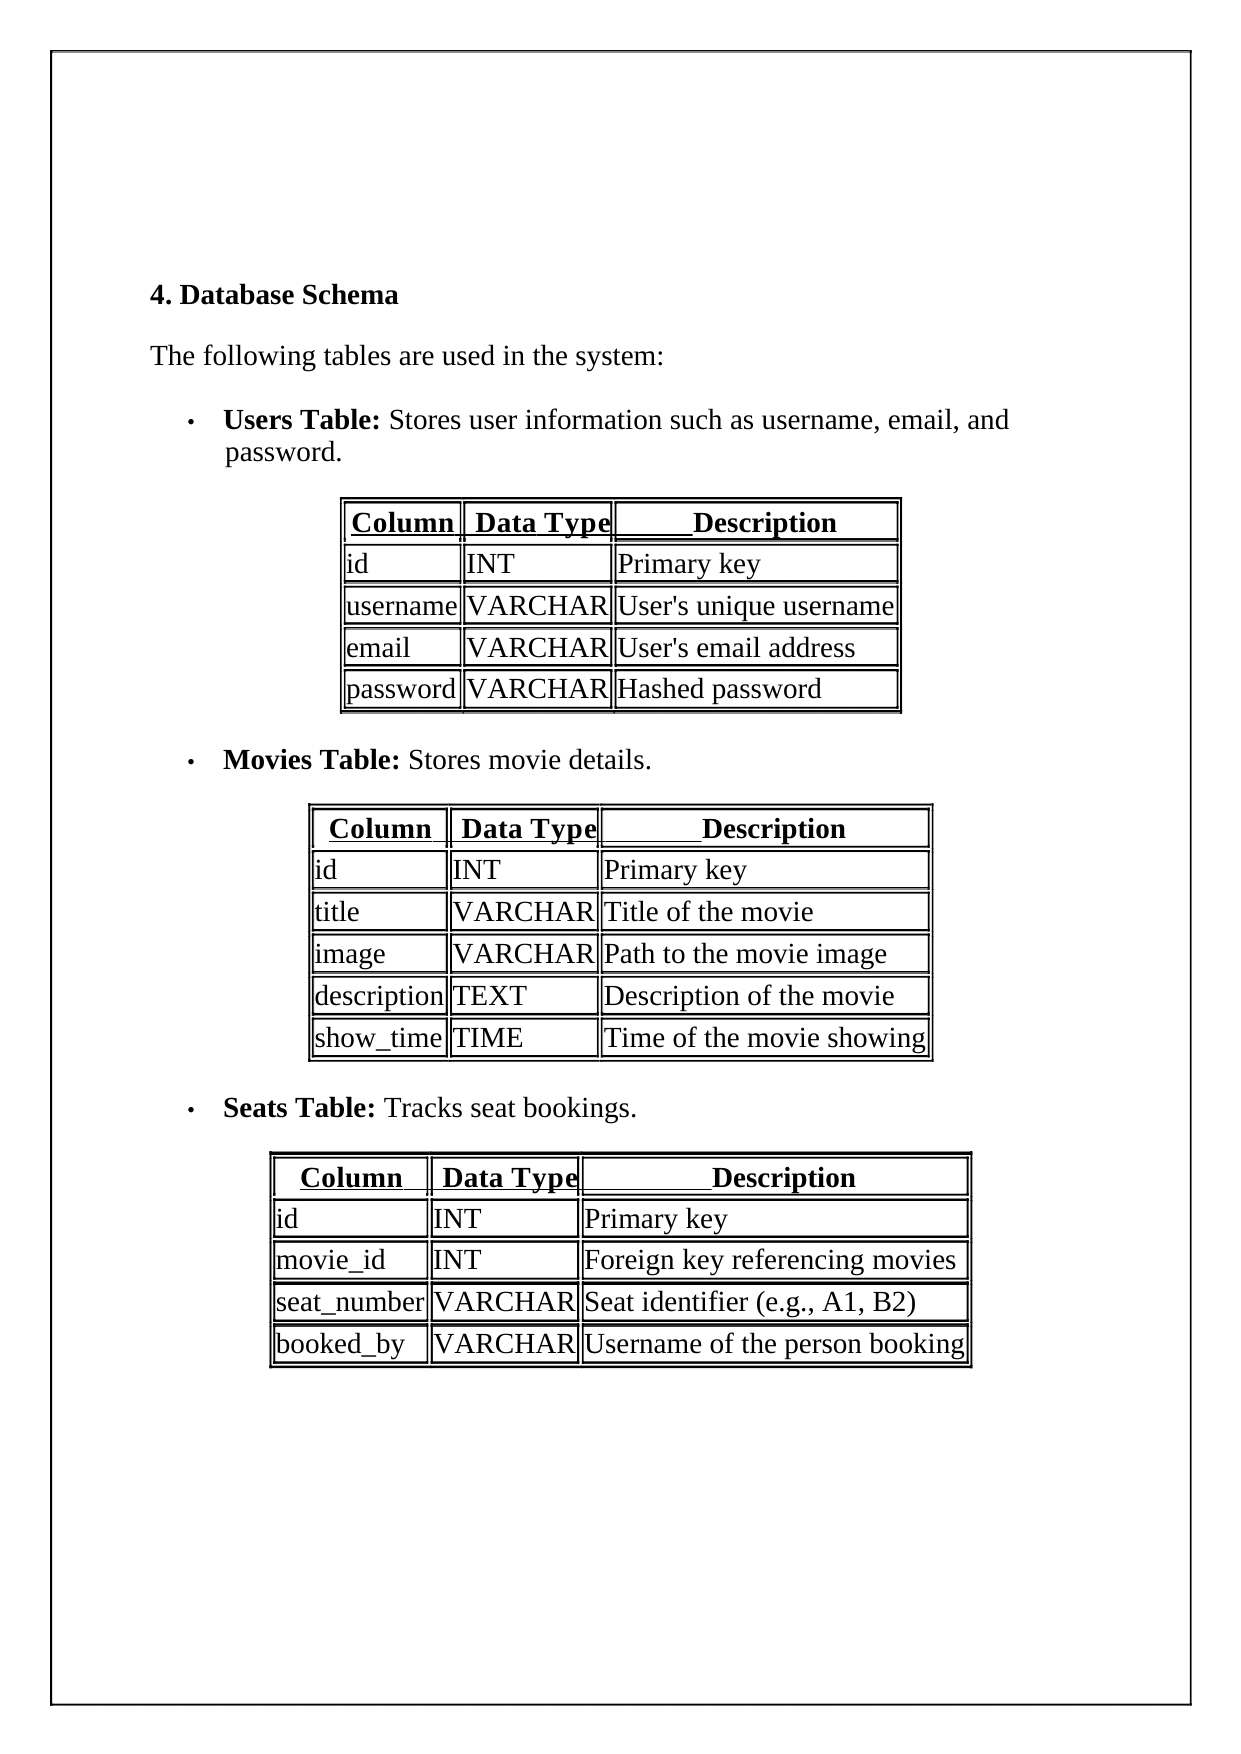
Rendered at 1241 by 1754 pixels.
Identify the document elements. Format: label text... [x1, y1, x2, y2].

picture [581, 1156, 969, 1164]
text username VARCHAR User's unique username [346, 592, 1194, 621]
picture [450, 891, 599, 898]
text Column Data Type Description [329, 816, 1194, 845]
text movie_id INT Foreign key referencing movies [276, 1246, 1194, 1276]
picture [463, 579, 613, 584]
picture [600, 933, 930, 940]
picture [463, 705, 613, 709]
picture [343, 585, 462, 625]
picture [273, 1323, 429, 1364]
picture [50, 50, 1192, 1706]
picture [450, 1017, 599, 1024]
picture [614, 579, 899, 584]
text id INT Primary key [276, 1205, 1194, 1234]
picture [430, 1281, 580, 1288]
picture [614, 663, 899, 667]
picture [343, 627, 462, 667]
picture [463, 669, 613, 675]
picture [343, 543, 462, 584]
picture [273, 1198, 429, 1238]
picture [430, 1323, 580, 1330]
picture [450, 850, 599, 856]
text Column Data Type Description [351, 509, 1194, 538]
picture [430, 1318, 580, 1322]
text 4. Database Schema [150, 281, 1194, 310]
picture [600, 850, 930, 856]
picture [343, 669, 462, 709]
text title VARCHAR Title of the movie [314, 898, 1194, 927]
picture [600, 927, 930, 932]
picture [600, 1053, 930, 1058]
picture [614, 627, 899, 634]
picture [600, 1017, 930, 1024]
picture [614, 621, 899, 625]
picture [463, 663, 613, 667]
picture [581, 1359, 969, 1364]
text • Movies Table: Stores movie details. [187, 745, 1194, 776]
picture [430, 1234, 580, 1238]
picture [273, 1156, 429, 1196]
picture [614, 585, 899, 592]
picture [430, 1198, 580, 1205]
picture [614, 543, 899, 550]
picture [581, 1240, 969, 1246]
text password VARCHAR Hashed password [346, 675, 1194, 705]
picture [600, 886, 930, 890]
text booked_by VARCHAR Username of the person booking [276, 1330, 1194, 1359]
picture [581, 1234, 969, 1238]
picture [614, 538, 899, 542]
text id INT Primary key [346, 550, 1194, 579]
picture [450, 927, 599, 932]
text seat_number VARCHAR Seat identifier (e.g., A1, B2) [276, 1288, 1194, 1318]
picture [450, 933, 599, 940]
picture [600, 969, 930, 974]
picture [343, 501, 462, 542]
picture [339, 497, 903, 714]
picture [450, 975, 599, 982]
picture [269, 1151, 973, 1369]
picture [450, 807, 599, 816]
text id INT Primary key [314, 856, 1194, 886]
picture [308, 803, 934, 1062]
picture [581, 1198, 969, 1205]
picture [581, 1281, 969, 1288]
picture [430, 1156, 580, 1164]
text image VARCHAR Path to the movie image [314, 940, 1194, 969]
picture [463, 627, 613, 634]
picture [581, 1323, 969, 1330]
picture [273, 1281, 429, 1322]
picture [430, 1240, 580, 1246]
picture [600, 891, 930, 898]
picture [600, 807, 930, 816]
picture [463, 585, 613, 592]
picture [463, 501, 613, 509]
picture [463, 543, 613, 550]
picture [600, 975, 930, 982]
picture [450, 969, 599, 974]
picture [581, 1276, 969, 1280]
picture [430, 1276, 580, 1280]
text Column Data Type Description [300, 1164, 1194, 1193]
picture [450, 1053, 599, 1058]
picture [614, 669, 899, 675]
picture [614, 705, 899, 709]
picture [273, 1240, 429, 1280]
picture [450, 1011, 599, 1016]
text show_time TIME Time of the movie showing [314, 1024, 1194, 1053]
picture [614, 501, 899, 509]
text description TEXT Description of the movie [314, 982, 1194, 1011]
text The following tables are used in the system: [150, 342, 1194, 371]
text email VARCHAR User's email address [346, 634, 1194, 663]
picture [463, 621, 613, 625]
picture [430, 1359, 580, 1364]
text • Seats Table: Tracks seat bookings. [187, 1093, 1194, 1124]
text • Users Table: Stores user information such as username, email, and [187, 405, 1194, 435]
text password. [225, 438, 1194, 468]
picture [600, 1011, 930, 1016]
picture [450, 886, 599, 890]
picture [581, 1318, 969, 1322]
